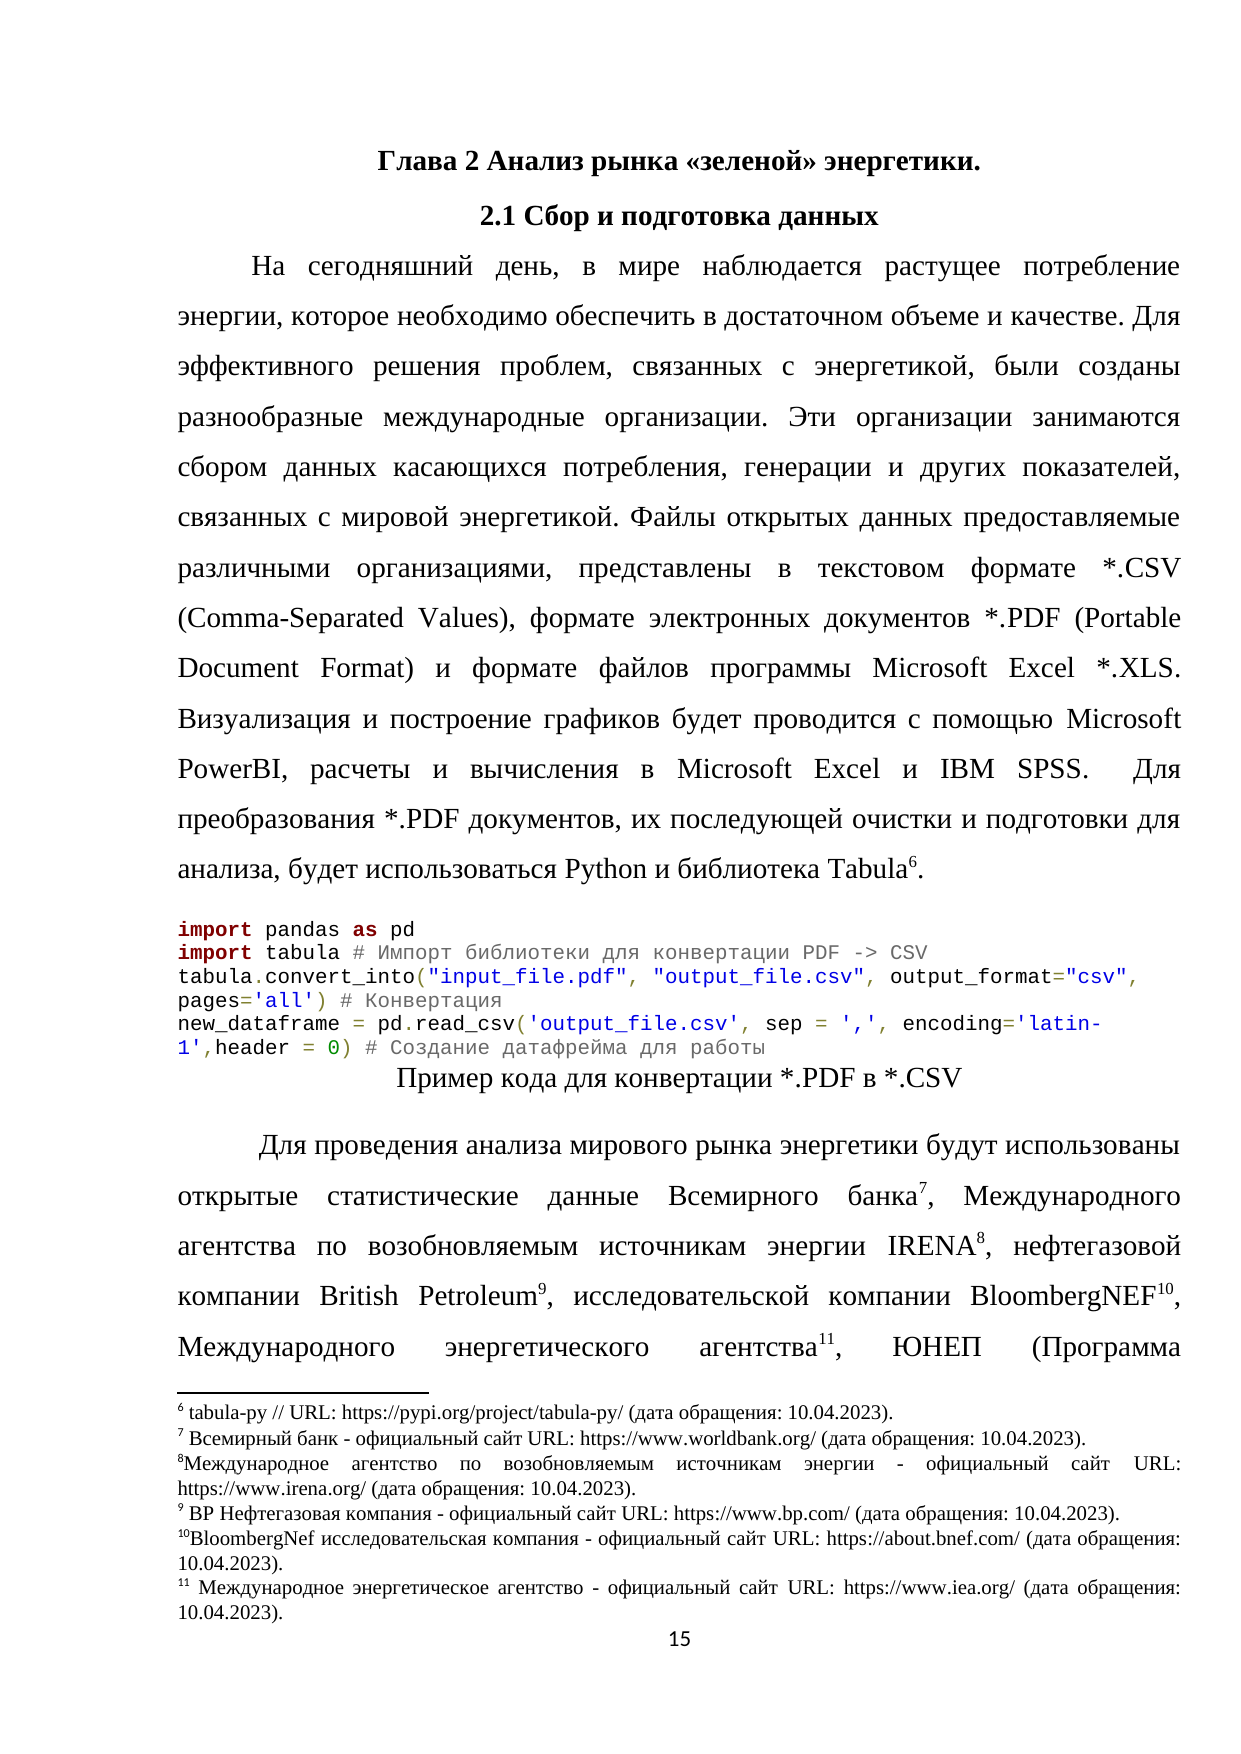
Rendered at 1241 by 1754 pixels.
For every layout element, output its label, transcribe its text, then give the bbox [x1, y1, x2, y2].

text На сегодняшний день, в мире наблюдается растущее потребление энергии, которое необходимо обеспечить в достаточном объеме и качестве. Для эффективного решения проблем, связанных с энергетикой, были созданы разнообразные международные организации. Эти организации занимаются сбором данных касающихся потребления, генерации и других показателей, связанных с мировой энергетикой. Файлы открытых данных предоставляемые различными организациями, представлены в текстовом формате *.CSV (Comma-Separated Values), формате электронных документов *.PDF (Portable Document Format) и формате файлов программы Microsoft Excel *.XLS. Визуализация и построение графиков будет проводится с помощью Microsoft PowerBI, расчеты и вычисления в Microsoft Excel и IBM SPSS. Для преобразования *.PDF документов, их последующей очистки и подготовки для анализа, будет использоваться Python и библиотека Tabula. [177, 248, 1181, 885]
text tabula.convert_into("input_file.pdf", "output_file.csv", output_format="csv", pages='all') # Конвертация [177, 966, 1181, 1013]
text Пример кода для конвертации *.PDF в *.CSV [177, 1061, 1181, 1094]
subtitle Глава 2 Анализ рынка «зеленой» энергетики. [177, 143, 1181, 177]
text import pandas as pd [177, 919, 1181, 942]
text new_dataframe = pd.read_csv('output_file.csv', sep = ',', encoding='latin-1',header = 0) # Создание датафрейма для работы [177, 1013, 1181, 1061]
subtitle 2.1 Сбор и подготовка данных [177, 198, 1181, 231]
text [177, 1127, 1181, 1362]
text import tabula # Импорт библиотеки для конвертации PDF -> CSV [177, 942, 1181, 966]
